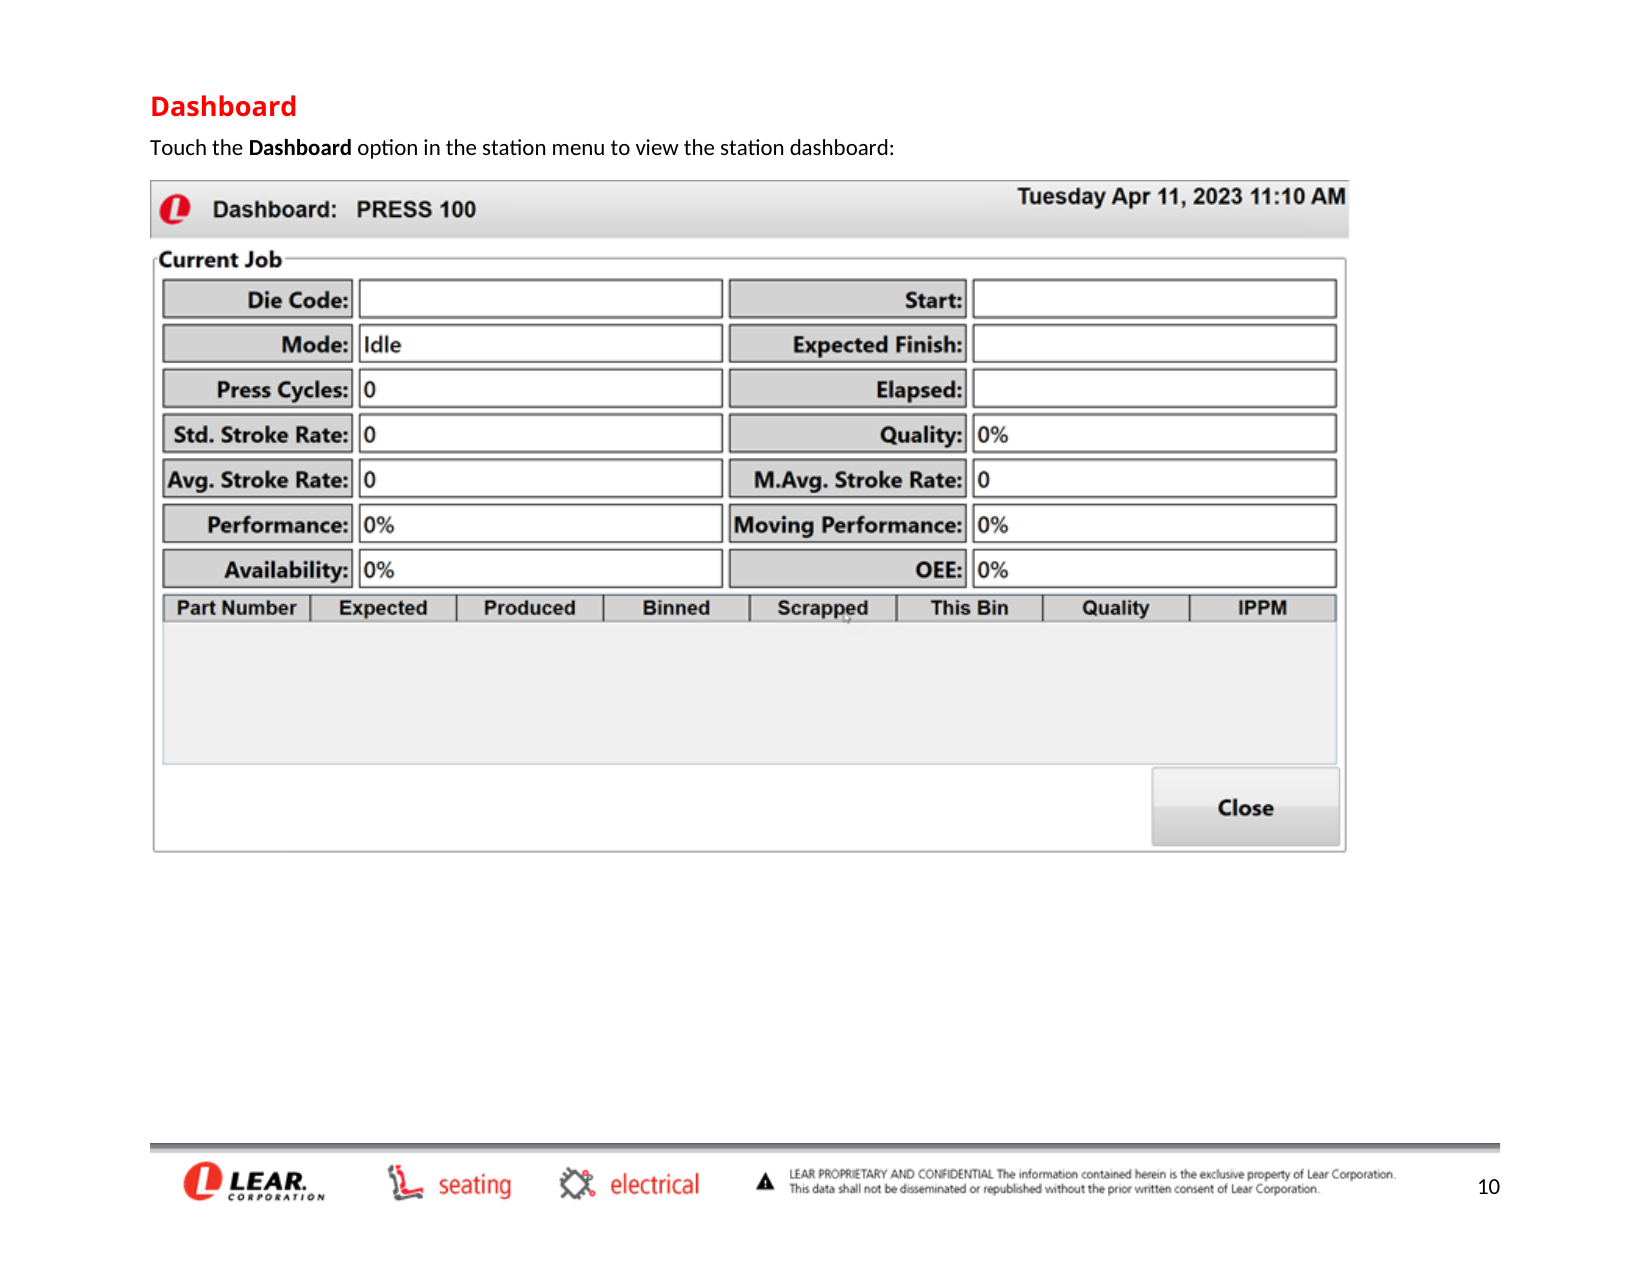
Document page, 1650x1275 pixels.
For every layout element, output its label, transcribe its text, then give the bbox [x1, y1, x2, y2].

text Touch the Dashboard option in the station menu to view the station dashboard: [150, 133, 1500, 162]
picture [150, 180, 1350, 856]
subtitle Dashboard [150, 87, 1500, 124]
picture [150, 1143, 1500, 1209]
